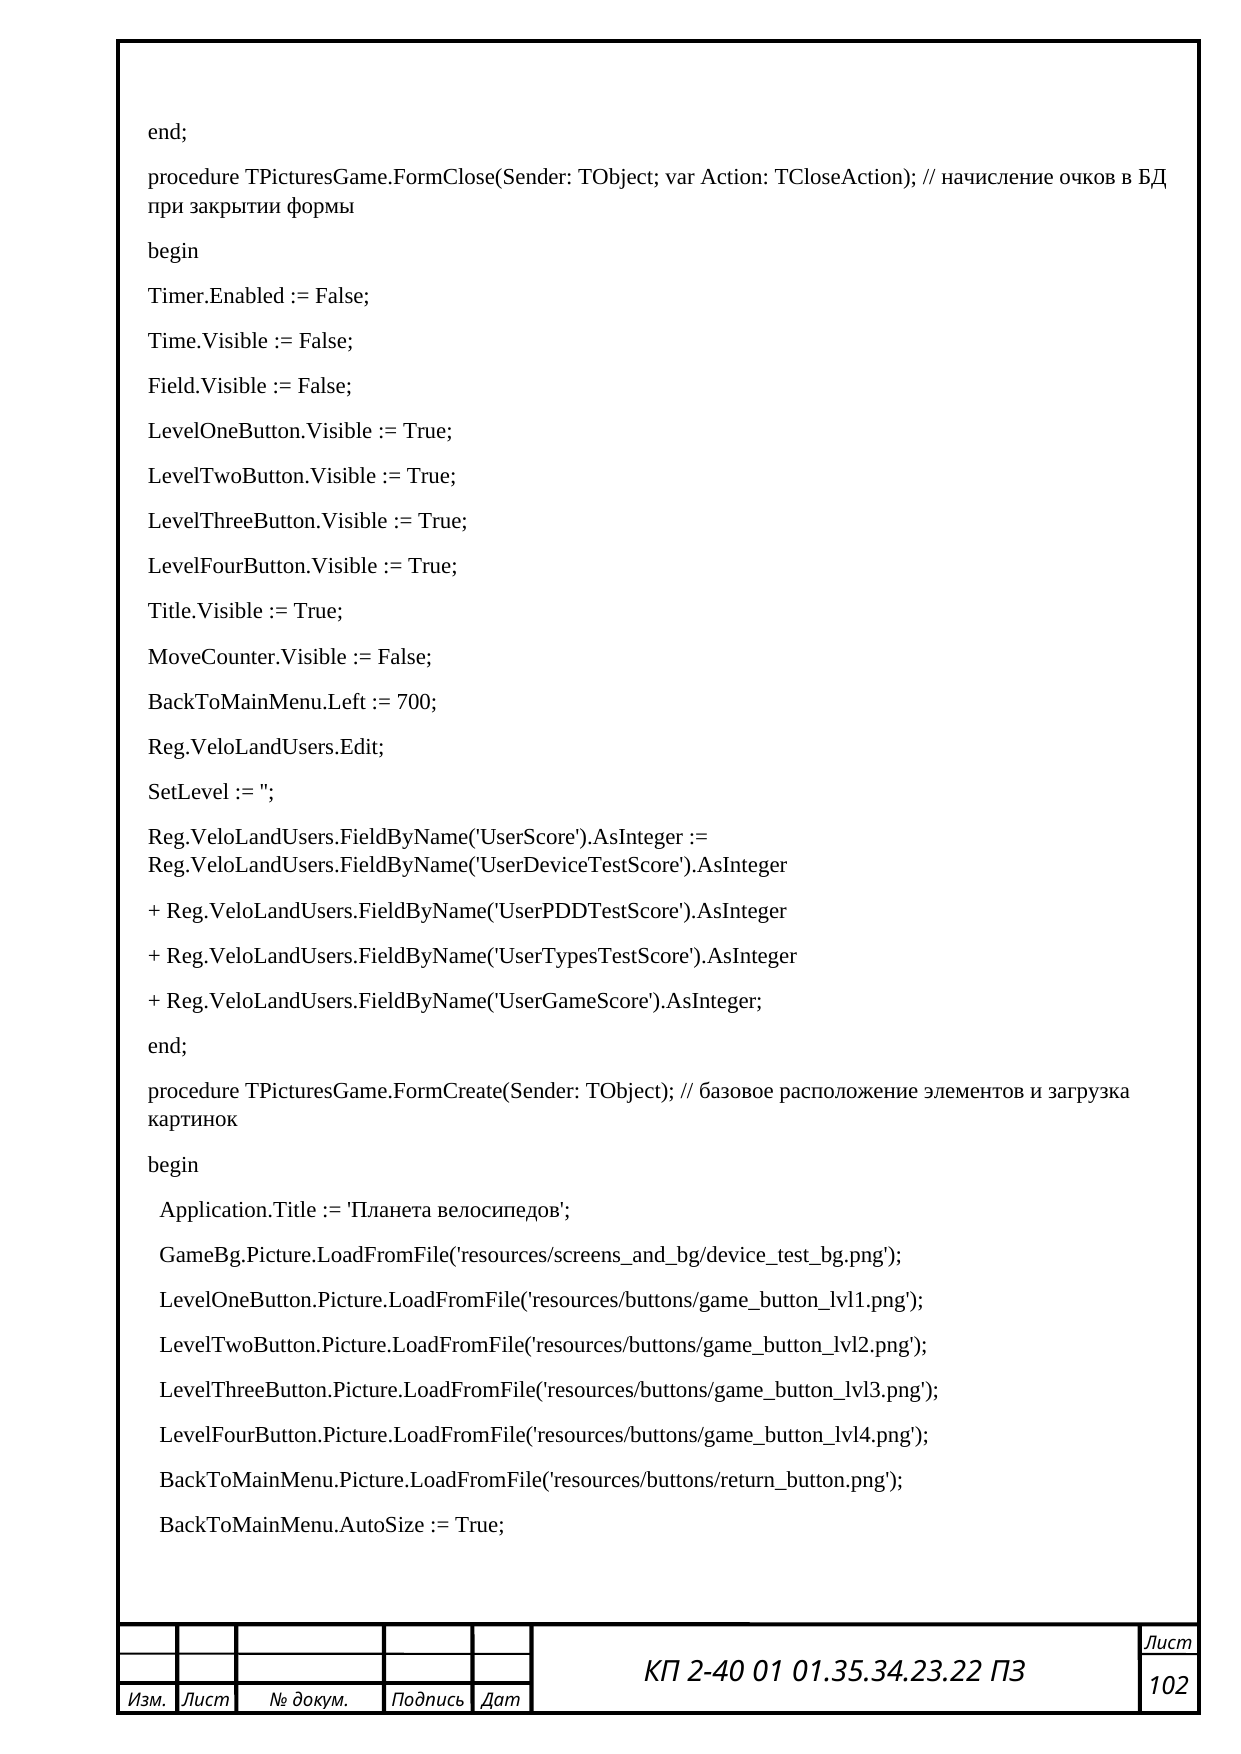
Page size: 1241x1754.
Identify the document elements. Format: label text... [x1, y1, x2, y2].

text BackToMainMenu.Left := 700; [148, 688, 1181, 714]
text end; [148, 118, 1181, 144]
text LevelFourButton.Visible := True; [148, 552, 1181, 579]
text LevelTwoButton.Picture.LoadFromFile('resources/buttons/game_button_lvl2.png'); [148, 1331, 1181, 1357]
text begin [148, 1151, 1181, 1177]
text LevelFourButton.Picture.LoadFromFile('resources/buttons/game_button_lvl4.png'); [148, 1421, 1181, 1448]
text Field.Visible := False; [148, 372, 1181, 398]
text LevelOneButton.Visible := True; [148, 417, 1181, 443]
text Time.Visible := False; [148, 327, 1181, 353]
text + Reg.VeloLandUsers.FieldByName('UserGameScore').AsInteger; [148, 987, 1181, 1013]
text GameBg.Picture.LoadFromFile('resources/screens_and_bg/device_test_bg.png'); [148, 1241, 1181, 1267]
text MoveCounter.Visible := False; [148, 643, 1181, 669]
text LevelOneButton.Picture.LoadFromFile('resources/buttons/game_button_lvl1.png'); [148, 1286, 1181, 1312]
text BackToMainMenu.AutoSize := True; [148, 1511, 1181, 1538]
text Reg.VeloLandUsers.FieldByName('UserScore').AsInteger := Reg.VeloLandUsers.FieldByName('UserDeviceTestScore').AsInteger [148, 823, 1181, 878]
text Application.Title := 'Планета велосипедов'; [148, 1196, 1181, 1222]
text Reg.VeloLandUsers.Edit; [148, 733, 1181, 759]
text LevelThreeButton.Visible := True; [148, 507, 1181, 534]
text begin [148, 237, 1181, 263]
text LevelThreeButton.Picture.LoadFromFile('resources/buttons/game_button_lvl3.png'); [148, 1376, 1181, 1402]
text LevelTwoButton.Visible := True; [148, 462, 1181, 489]
text SetLevel := ''; [148, 778, 1181, 804]
text Title.Visible := True; [148, 598, 1181, 624]
text procedure TPicturesGame.FormCreate(Sender: TObject); // базовое расположение элементов и загрузка картинок [148, 1077, 1181, 1132]
text end; [148, 1032, 1181, 1058]
text + Reg.VeloLandUsers.FieldByName('UserPDDTestScore').AsInteger [148, 897, 1181, 923]
text Timer.Enabled := False; [148, 282, 1181, 308]
text + Reg.VeloLandUsers.FieldByName('UserTypesTestScore').AsInteger [148, 942, 1181, 968]
text BackToMainMenu.Picture.LoadFromFile('resources/buttons/return_button.png'); [148, 1466, 1181, 1493]
text procedure TPicturesGame.FormClose(Sender: TObject; var Action: TCloseAction); // начисление очков в БД при закрытии формы [148, 163, 1181, 218]
